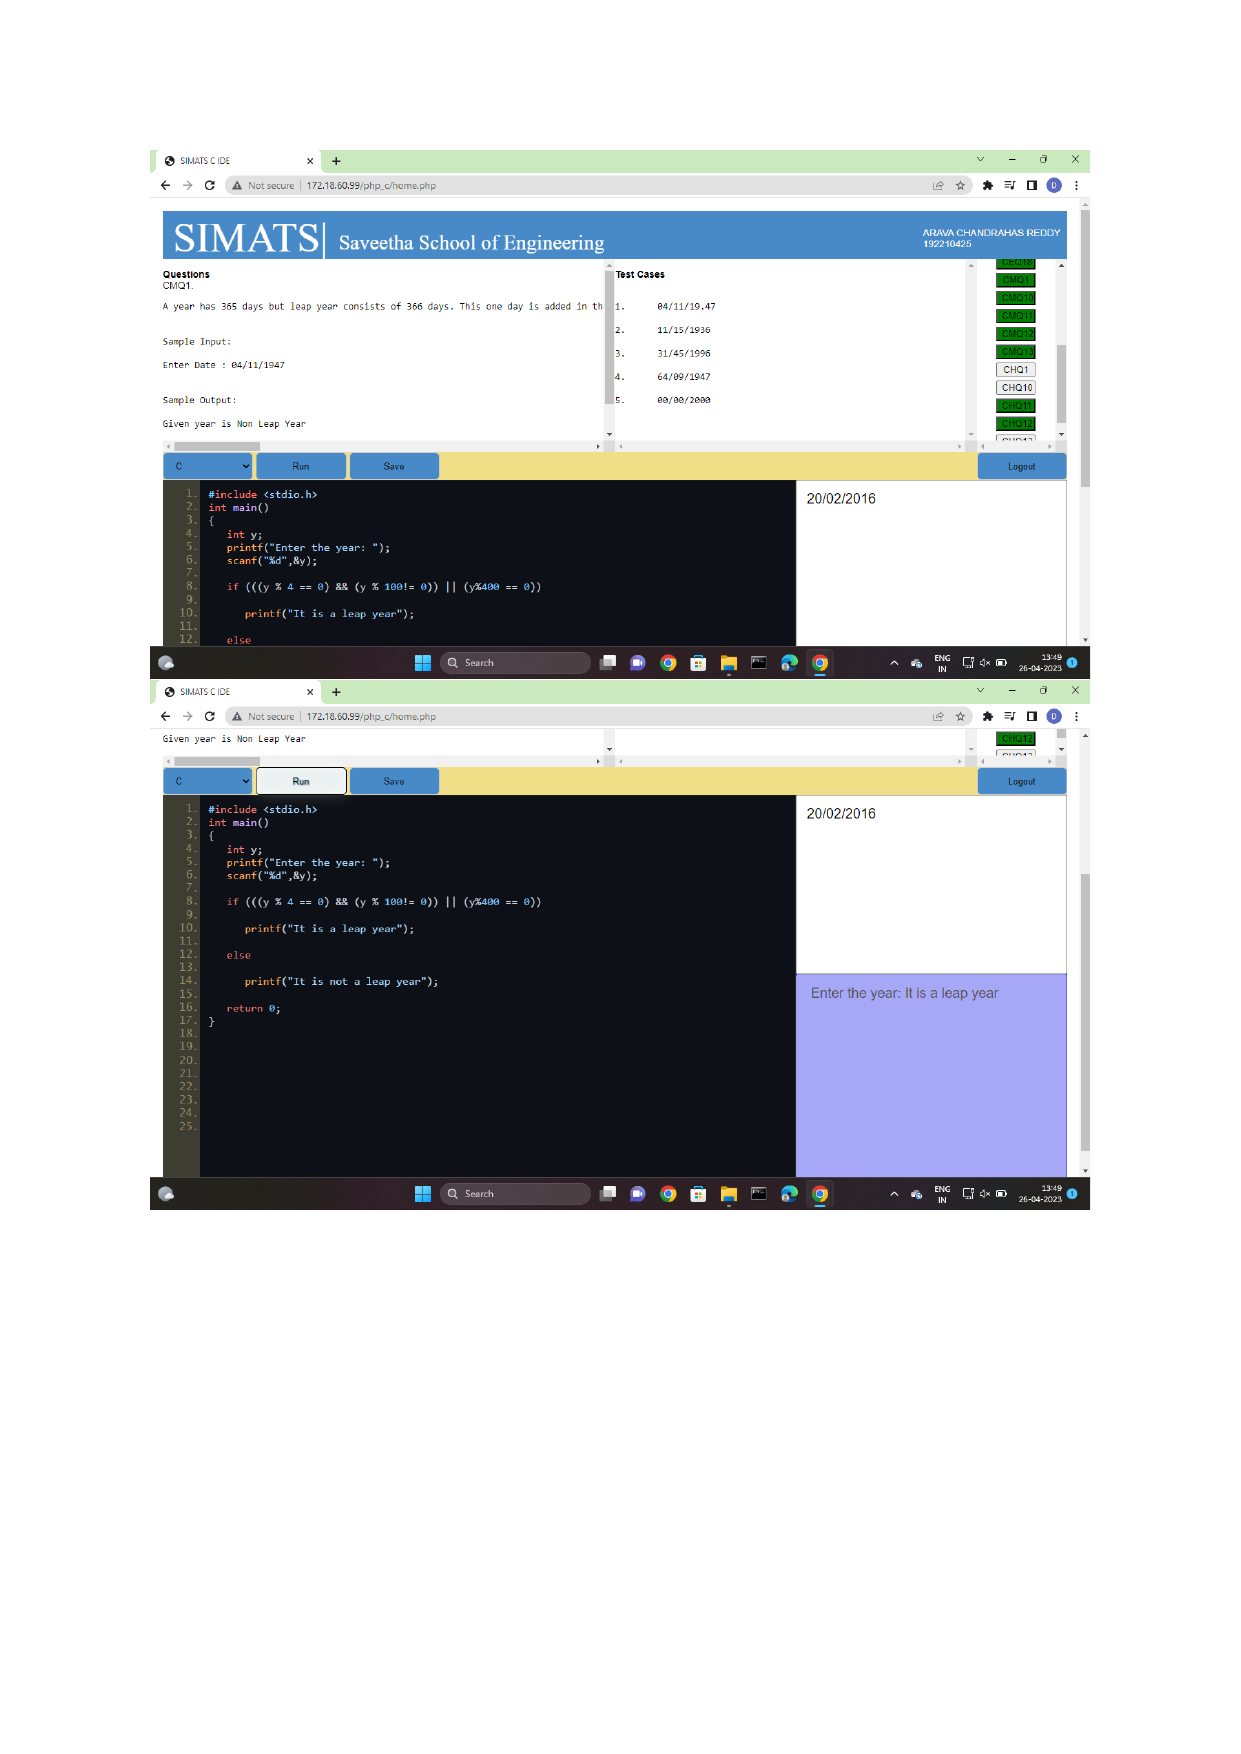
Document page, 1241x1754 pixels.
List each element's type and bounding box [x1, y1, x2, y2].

picture [150, 680, 1091, 1210]
picture [150, 150, 1091, 679]
